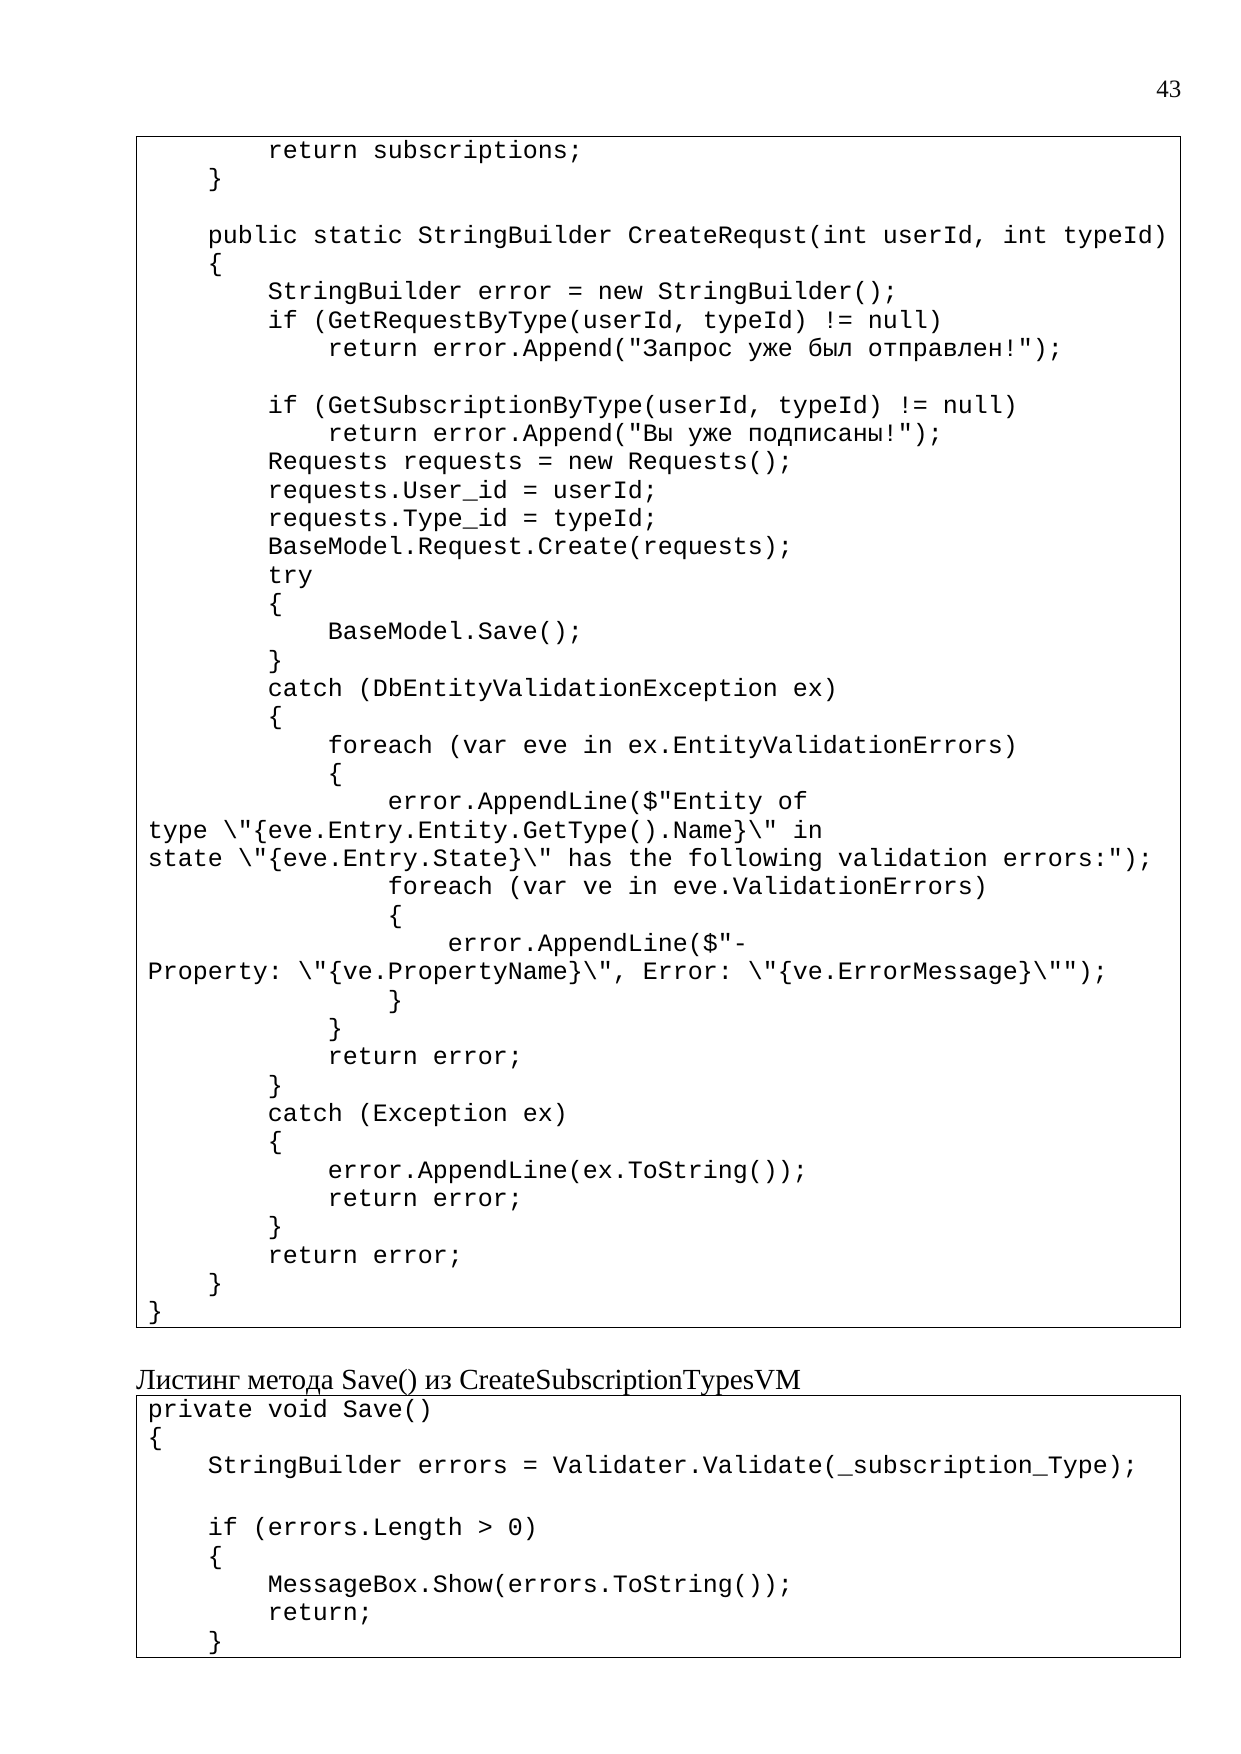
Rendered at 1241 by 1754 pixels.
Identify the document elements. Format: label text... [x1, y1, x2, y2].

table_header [137, 137, 1180, 1327]
text Листинг метода Save() из CreateSubscriptionTypesVM [136, 1362, 1181, 1395]
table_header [137, 1396, 1180, 1657]
